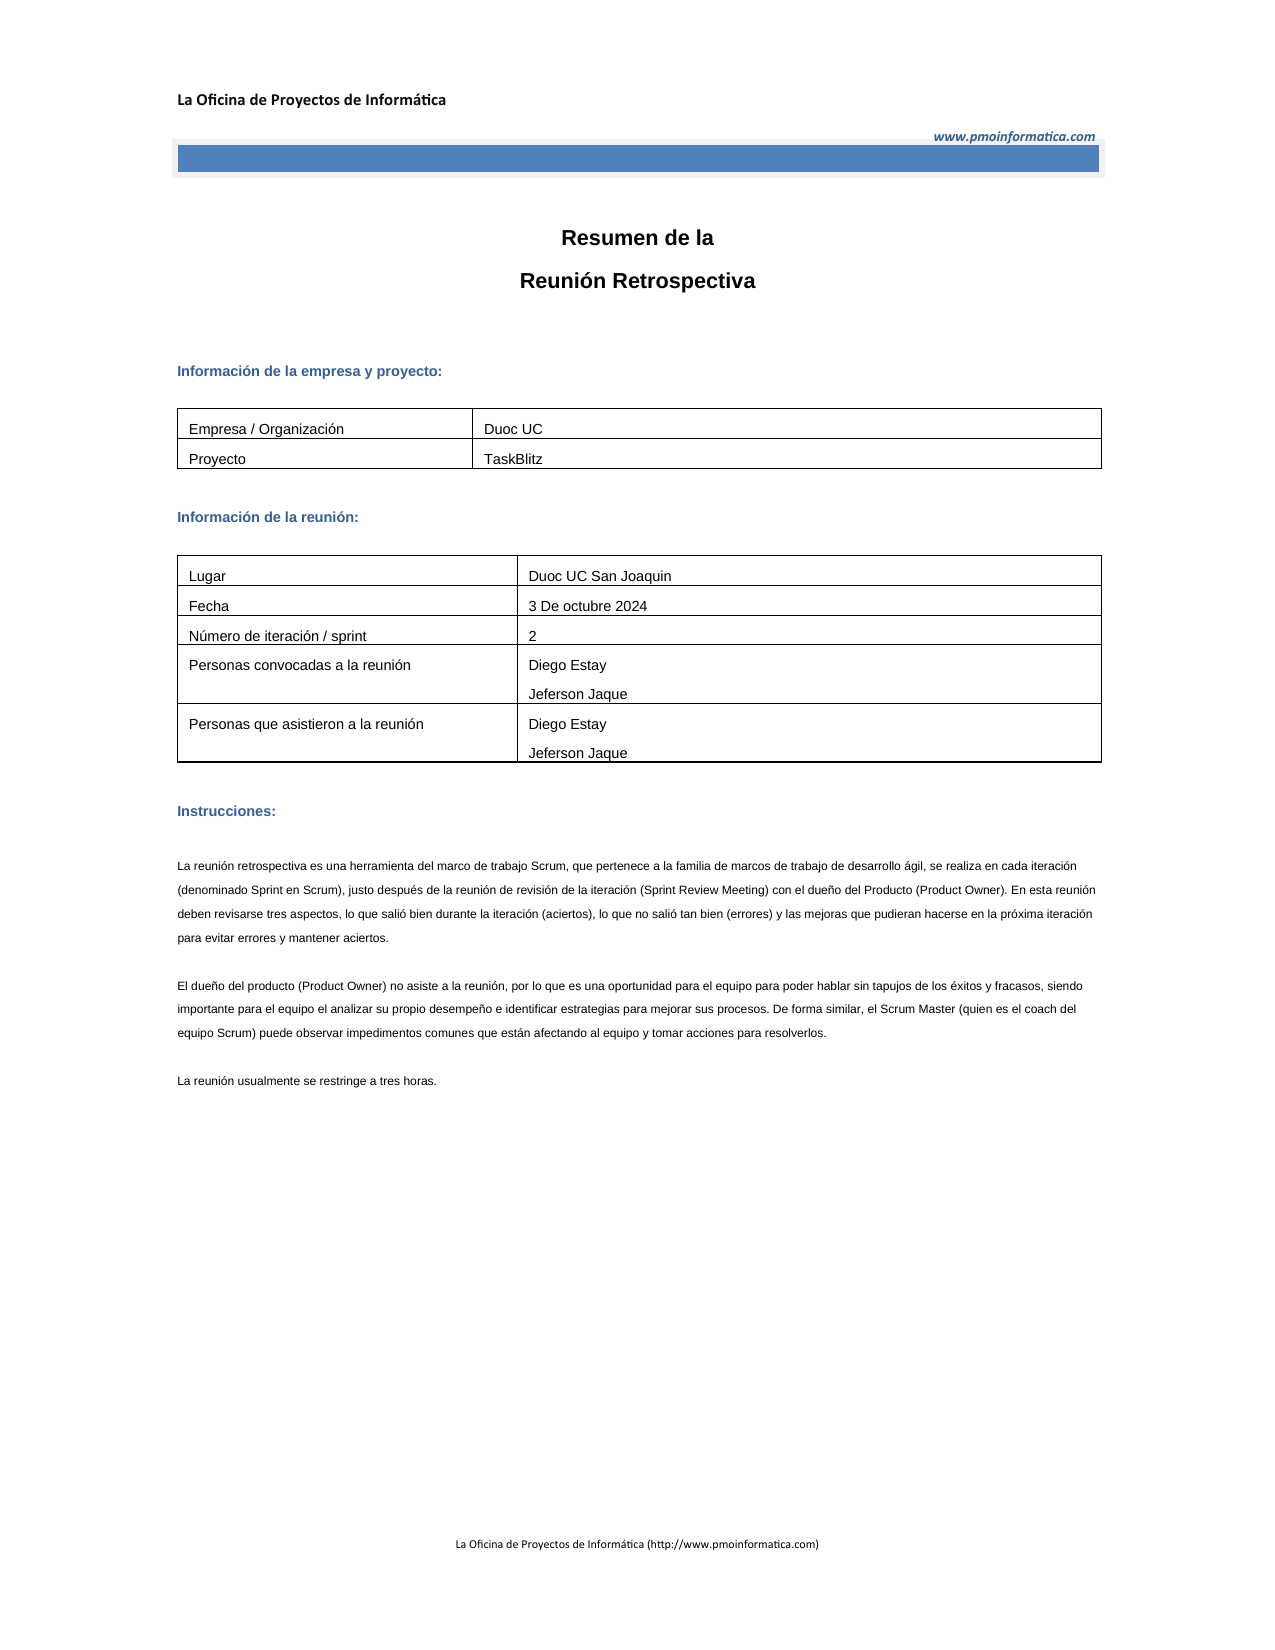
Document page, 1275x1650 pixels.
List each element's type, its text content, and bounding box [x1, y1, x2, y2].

table_cell Proyecto [178, 439, 472, 468]
text Reunión Retrospectiva [177, 250, 1098, 293]
table_cell Diego Estay Jeferson Jaque [518, 645, 1101, 703]
text Información de la reunión: [177, 497, 1098, 526]
text El dueño del producto (Product Owner) no asiste a la reunión, por lo que es una oportunidad para el equipo para poder hablar sin tapujos de los éxitos y fracasos, siendo importante para el equipo el analizar su propio desempeño e identificar estrategias para mejorar sus procesos. De forma similar, el Scrum Master (quien es el coach del equipo Scrum) puede observar impedimentos comunes que están afectando al equipo y tomar acciones para resolverlos. [177, 968, 1098, 1040]
text Resumen de la [177, 207, 1098, 250]
table_header Empresa / Organización [178, 409, 472, 438]
text Instrucciones: [177, 791, 1098, 820]
table_header Duoc UC [473, 409, 1101, 438]
table_cell Diego Estay Jeferson Jaque [518, 704, 1101, 761]
table_cell 3 De octubre 2024 [518, 586, 1101, 614]
table_cell Fecha [178, 586, 517, 614]
table_cell Número de iteración / sprint [178, 616, 517, 644]
table_cell TaskBlitz [473, 439, 1101, 468]
table_cell 2 [518, 616, 1101, 644]
table_header Duoc UC San Joaquin [518, 556, 1101, 585]
table_header Lugar [178, 556, 517, 585]
text La reunión retrospectiva es una herramienta del marco de trabajo Scrum, que pertenece a la familia de marcos de trabajo de desarrollo ágil, se realiza en cada iteración (denominado Sprint en Scrum), justo después de la reunión de revisión de la iteración (Sprint Review Meeting) con el dueño del Producto (Product Owner). En esta reunión deben revisarse tres aspectos, lo que salió bien durante la iteración (aciertos), lo que no salió tan bien (errores) y las mejoras que pudieran hacerse en la próxima iteración para evitar errores y mantener aciertos. [177, 849, 1098, 944]
table_cell Personas que asistieron a la reunión [178, 704, 517, 761]
text Información de la empresa y proyecto: [177, 351, 1098, 379]
text La reunión usualmente se restringe a tres horas. [177, 1064, 1098, 1088]
table_cell Personas convocadas a la reunión [178, 645, 517, 703]
